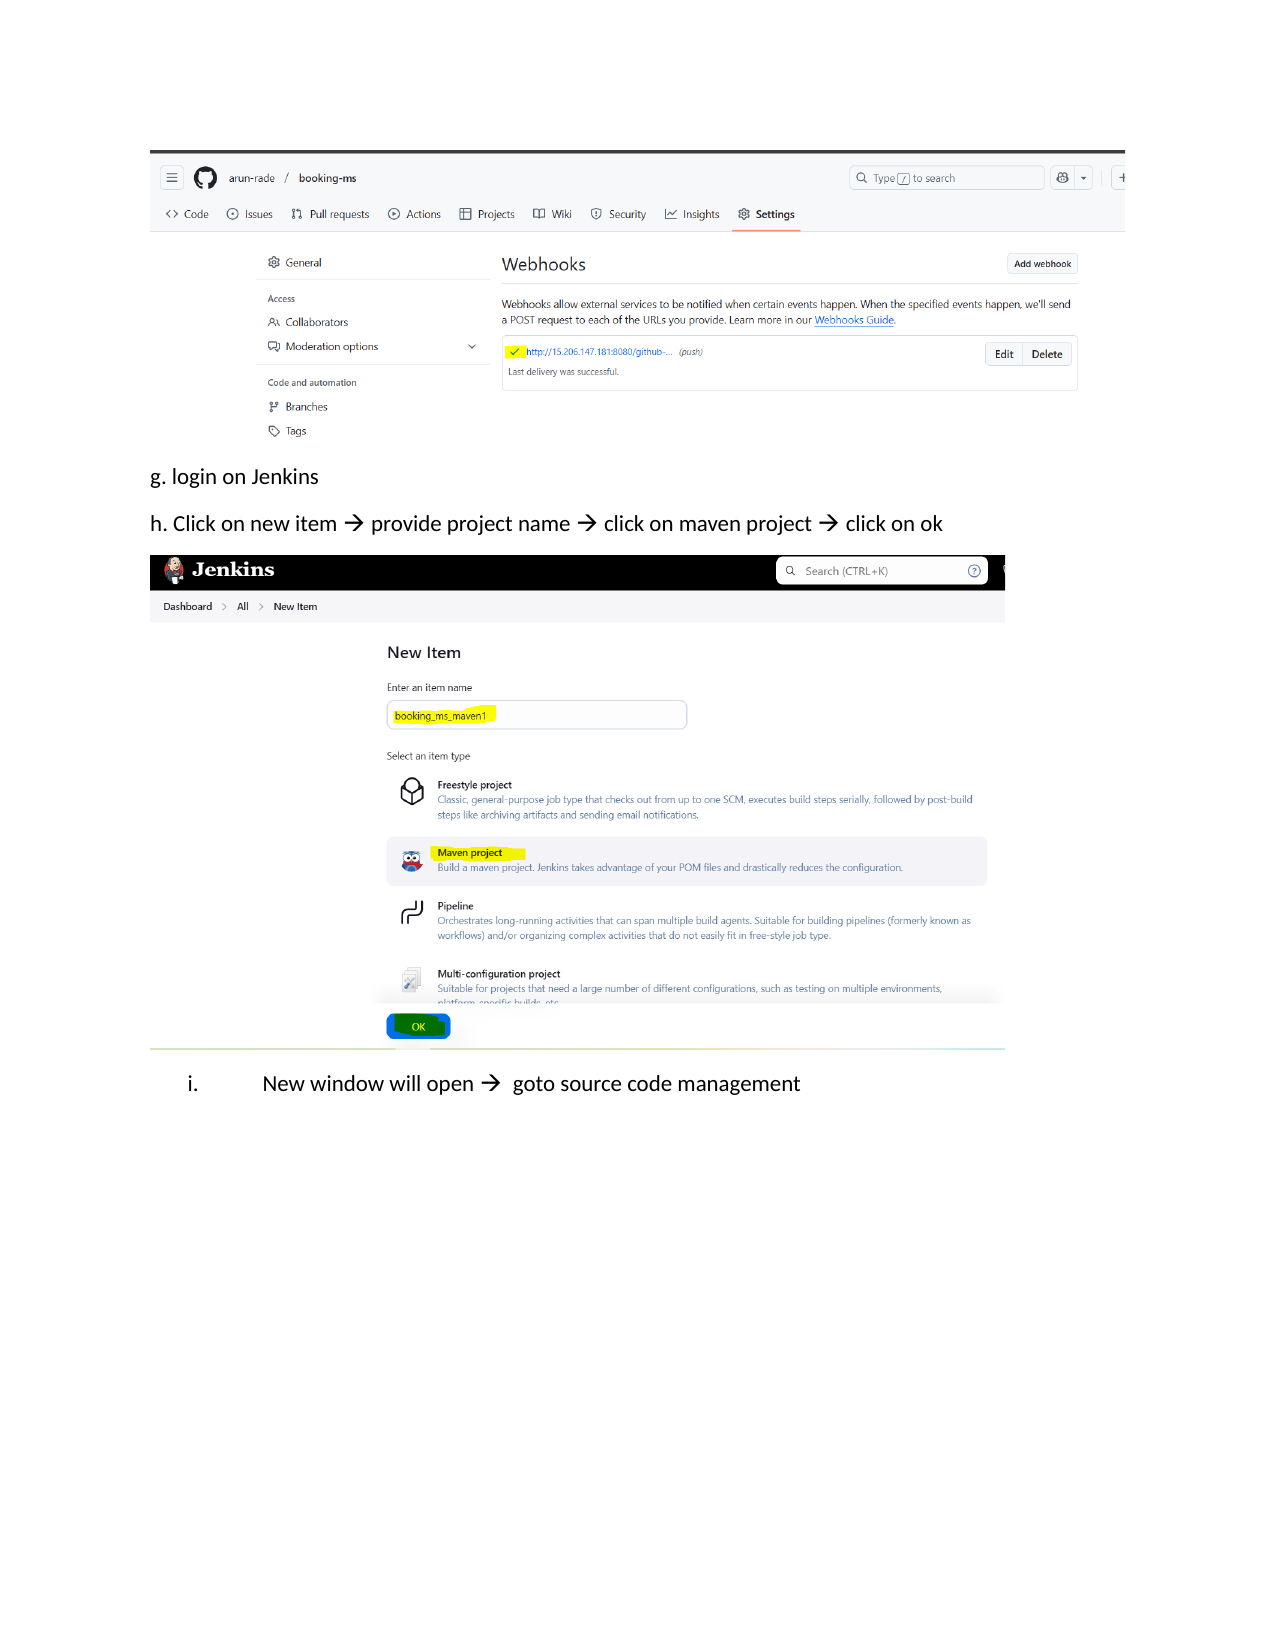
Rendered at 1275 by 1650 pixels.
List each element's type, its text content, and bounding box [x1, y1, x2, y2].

list New window will open goto source code management [187, 1069, 1125, 1097]
picture [150, 555, 1005, 1050]
text g. login on Jenkins [150, 462, 1125, 490]
picture [150, 150, 1125, 444]
text h. Click on new item provide project name click on maven project click on ok [150, 509, 1125, 537]
